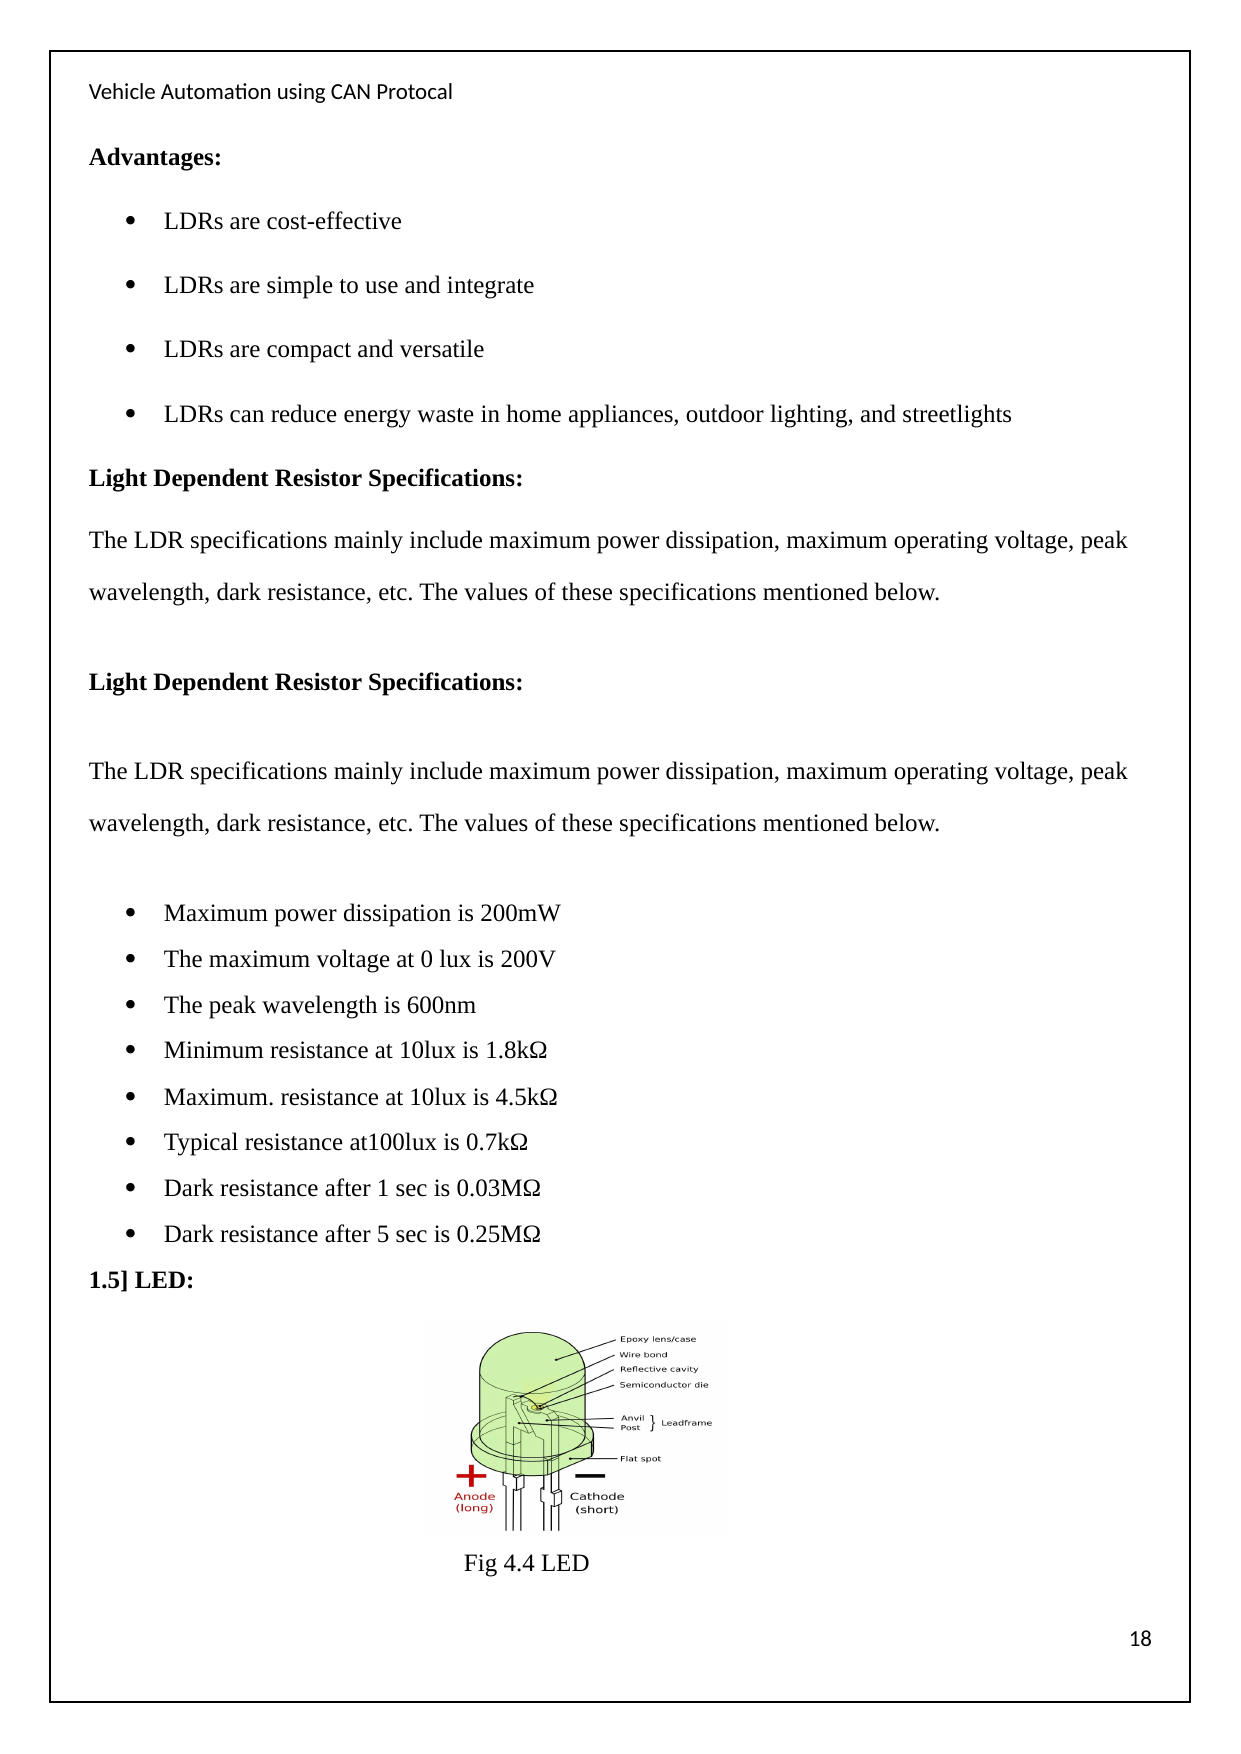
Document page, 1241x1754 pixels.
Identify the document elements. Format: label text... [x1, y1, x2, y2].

list Dark resistance after 1 sec is 0.03MΩ [126, 1173, 1152, 1202]
list LDRs are compact and versatile [126, 334, 1152, 363]
list The maximum voltage at 0 lux is 200V [126, 944, 1152, 972]
text The LDR specifications mainly include maximum power dissipation, maximum operating voltage, peak wavelength, dark resistance, etc. The values of these specifications mentioned below. [89, 525, 1152, 606]
list Maximum power dissipation is 200mW [126, 898, 1152, 927]
text 1.5] LED: [89, 1265, 1152, 1294]
list Typical resistance at100lux is 0.7kΩ [126, 1127, 1152, 1156]
subtitle Light Dependent Resistor Specifications: [89, 667, 1152, 696]
text Advantages: [89, 142, 1152, 171]
text The LDR specifications mainly include maximum power dissipation, maximum operating voltage, peak wavelength, dark resistance, etc. The values of these specifications mentioned below. [89, 756, 1152, 837]
list Dark resistance after 5 sec is 0.25MΩ [126, 1219, 1152, 1248]
list The peak wavelength is 600nm [126, 990, 1152, 1018]
text Fig 4.4 LED [389, 1548, 1152, 1577]
list LDRs can reduce energy waste in home appliances, outdoor lighting, and streetlights [126, 399, 1152, 428]
subtitle Light Dependent Resistor Specifications: [89, 463, 1152, 492]
list Minimum resistance at 10lux is 1.8kΩ [126, 1036, 1152, 1064]
list LDRs are simple to use and integrate [126, 270, 1152, 299]
list Maximum. resistance at 10lux is 4.5kΩ [126, 1082, 1152, 1110]
picture [421, 1322, 728, 1541]
list LDRs are cost-effective [126, 206, 1152, 235]
